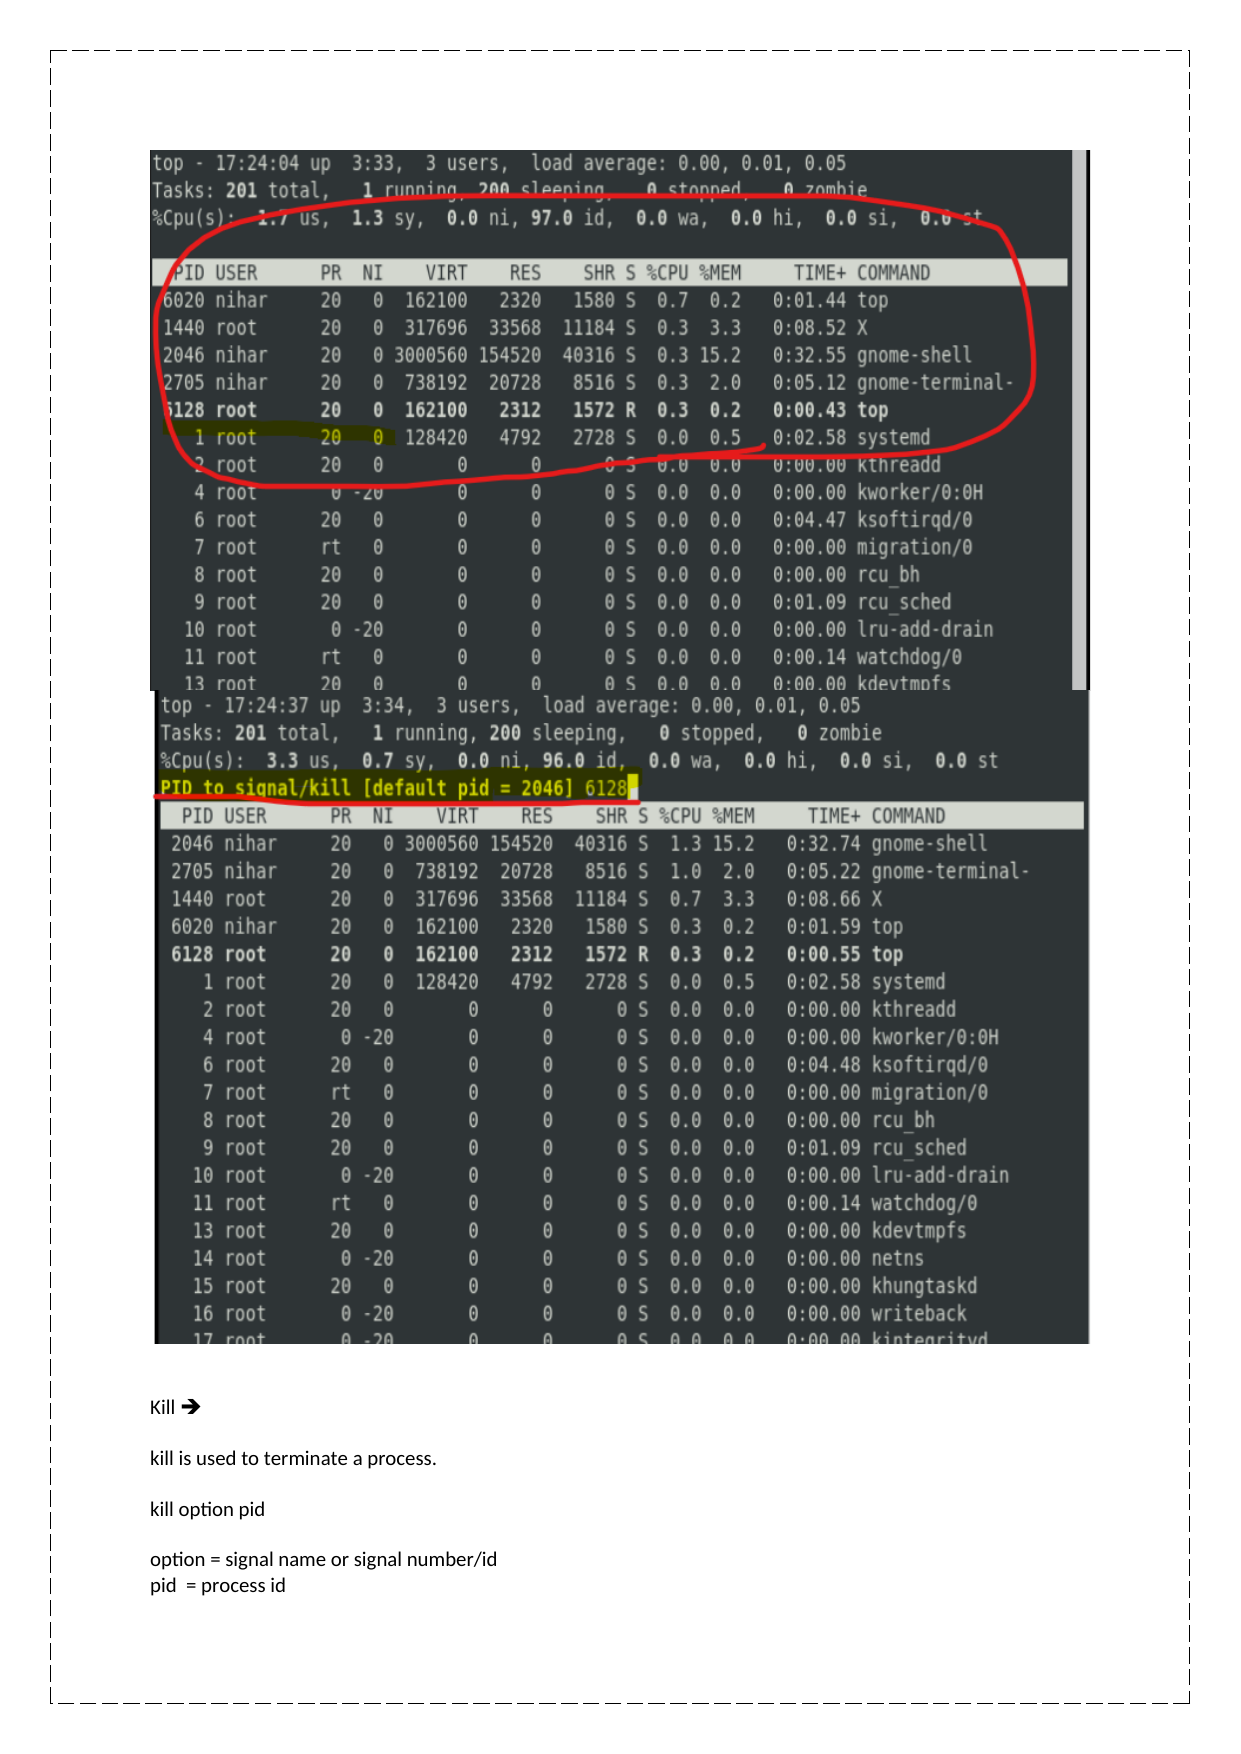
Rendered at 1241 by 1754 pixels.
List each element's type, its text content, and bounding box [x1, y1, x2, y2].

picture [150, 150, 1091, 1344]
text option = signal name or signal number/id [150, 1547, 1090, 1572]
text kill option pid [150, 1496, 1090, 1521]
text kill is used to terminate a process. [150, 1445, 1090, 1470]
text pid = process id [150, 1572, 1090, 1597]
text Kill [150, 1394, 1090, 1419]
